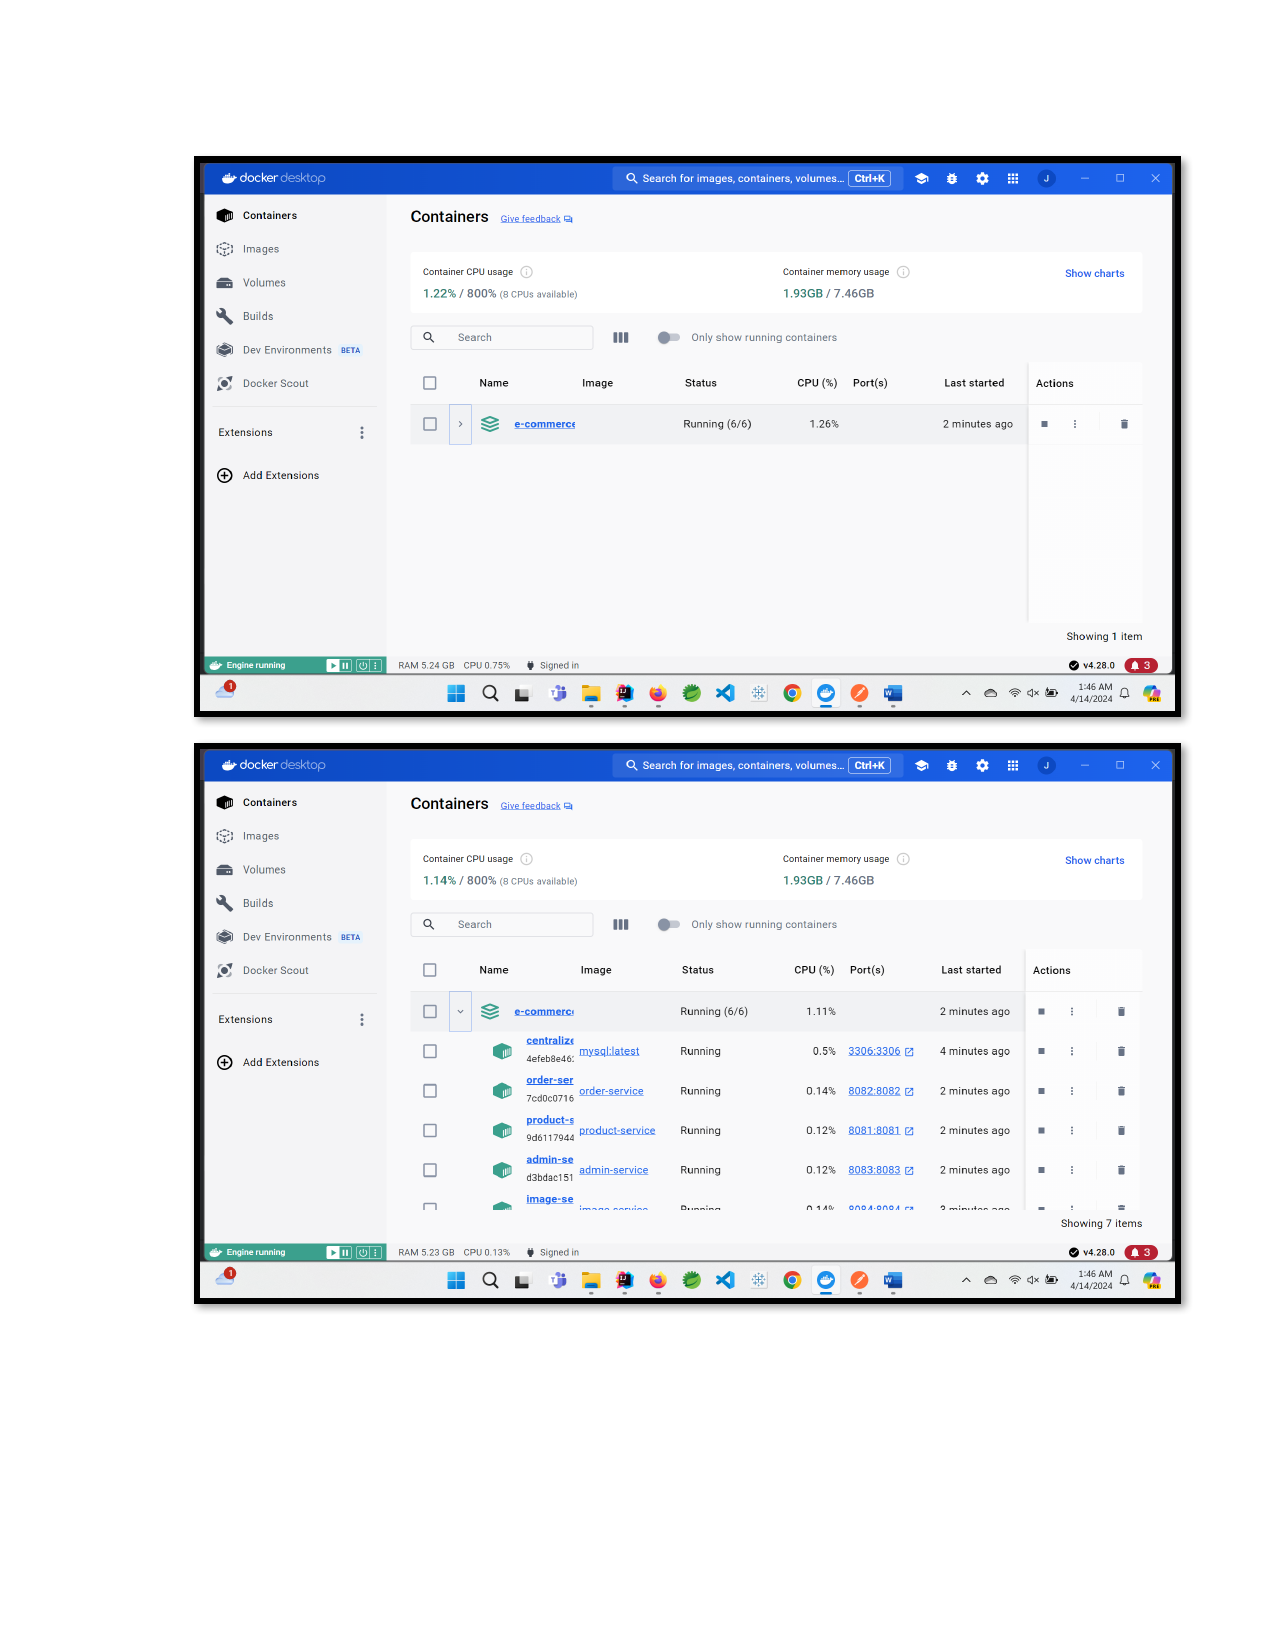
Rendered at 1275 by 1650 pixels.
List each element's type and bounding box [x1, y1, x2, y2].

picture [200, 749, 1175, 1298]
picture [200, 163, 1175, 711]
